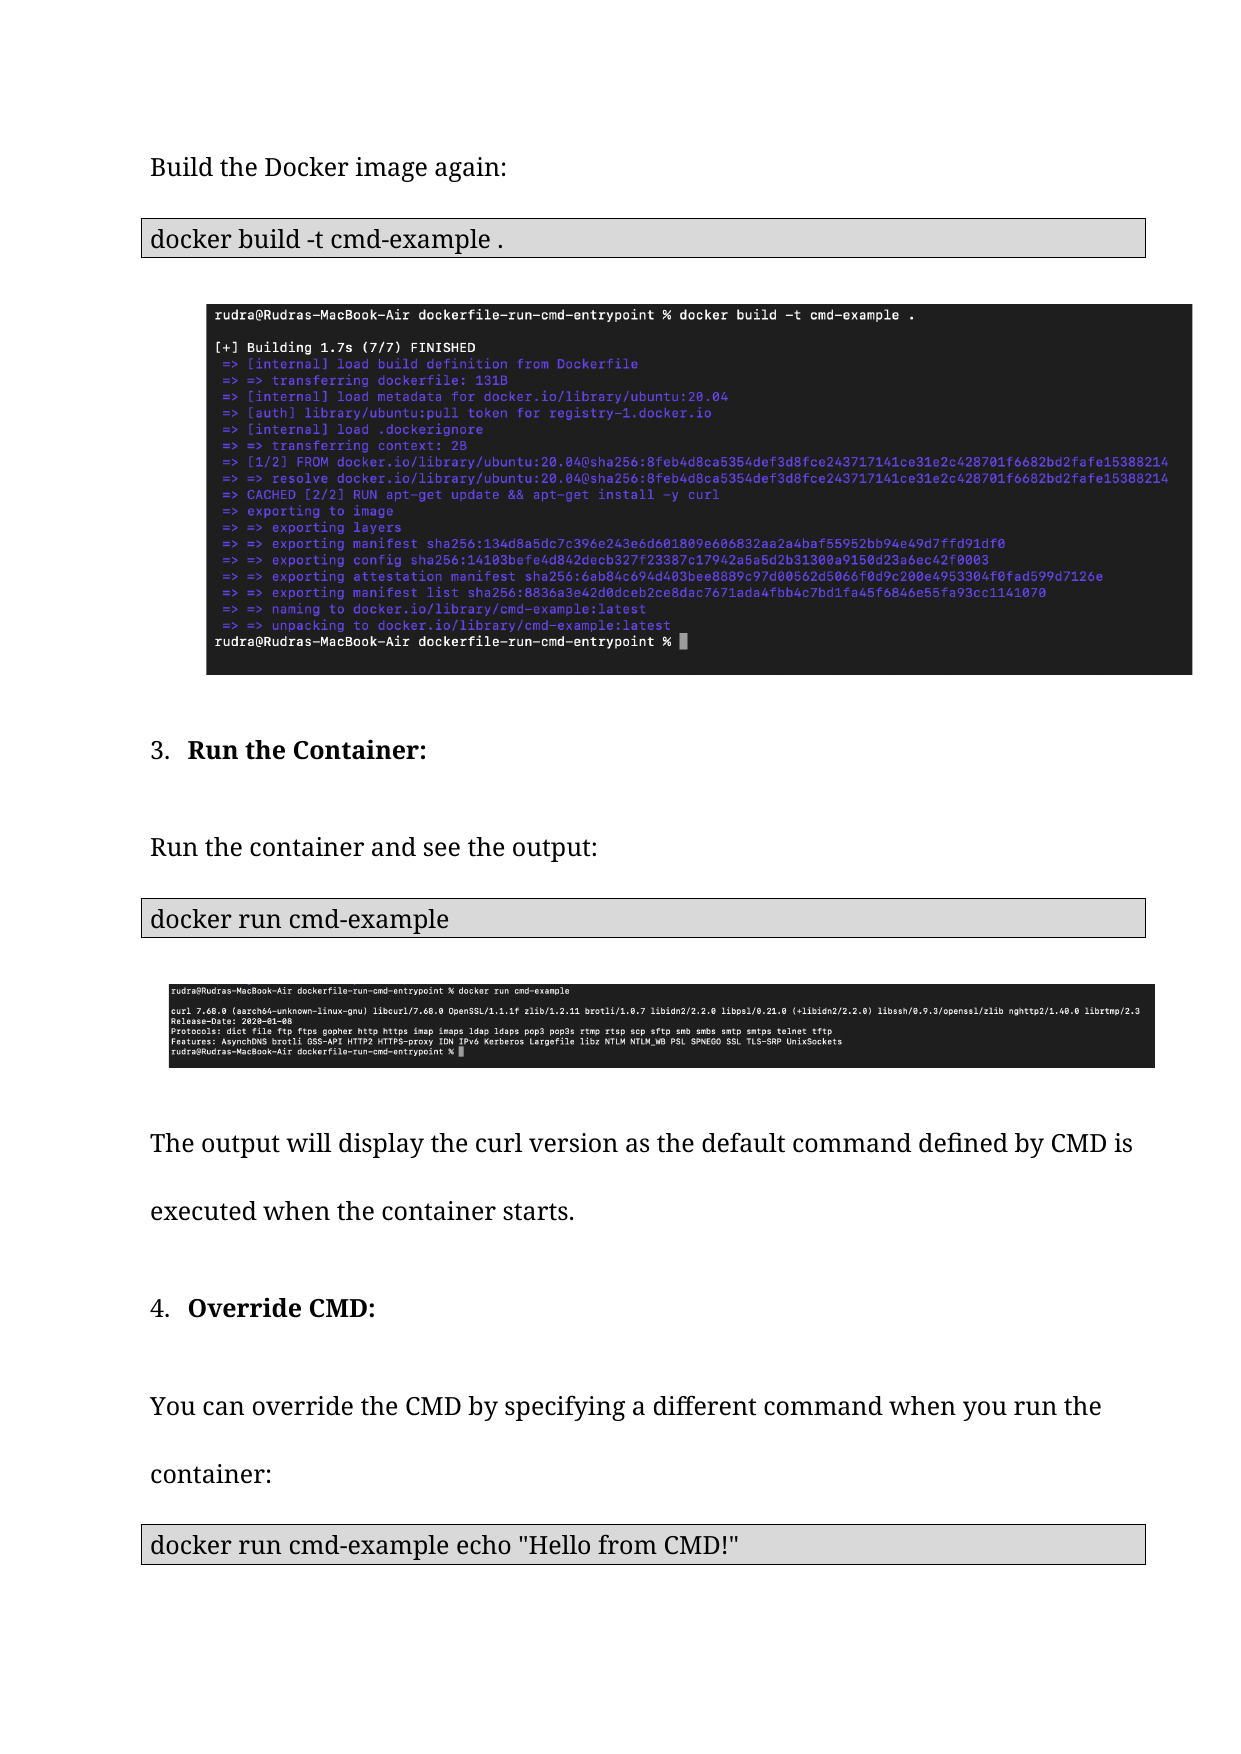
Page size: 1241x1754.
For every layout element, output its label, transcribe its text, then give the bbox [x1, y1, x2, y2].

text docker build -t cmd-example . [142, 219, 1145, 257]
text docker run cmd-example echo "Hello from CMD!" [142, 1525, 1145, 1564]
text Run the container and see the output: [150, 830, 1137, 864]
list Override CMD: [150, 1291, 1137, 1325]
text The output will display the curl version as the default command defined by CMD is executed when the container starts. [150, 1125, 1137, 1228]
text You can override the CMD by specifying a different command when you run the container: [150, 1388, 1137, 1490]
list Run the Container: [150, 733, 1137, 767]
text docker run cmd-example [142, 899, 1145, 937]
text Build the Docker image again: [150, 150, 1137, 184]
